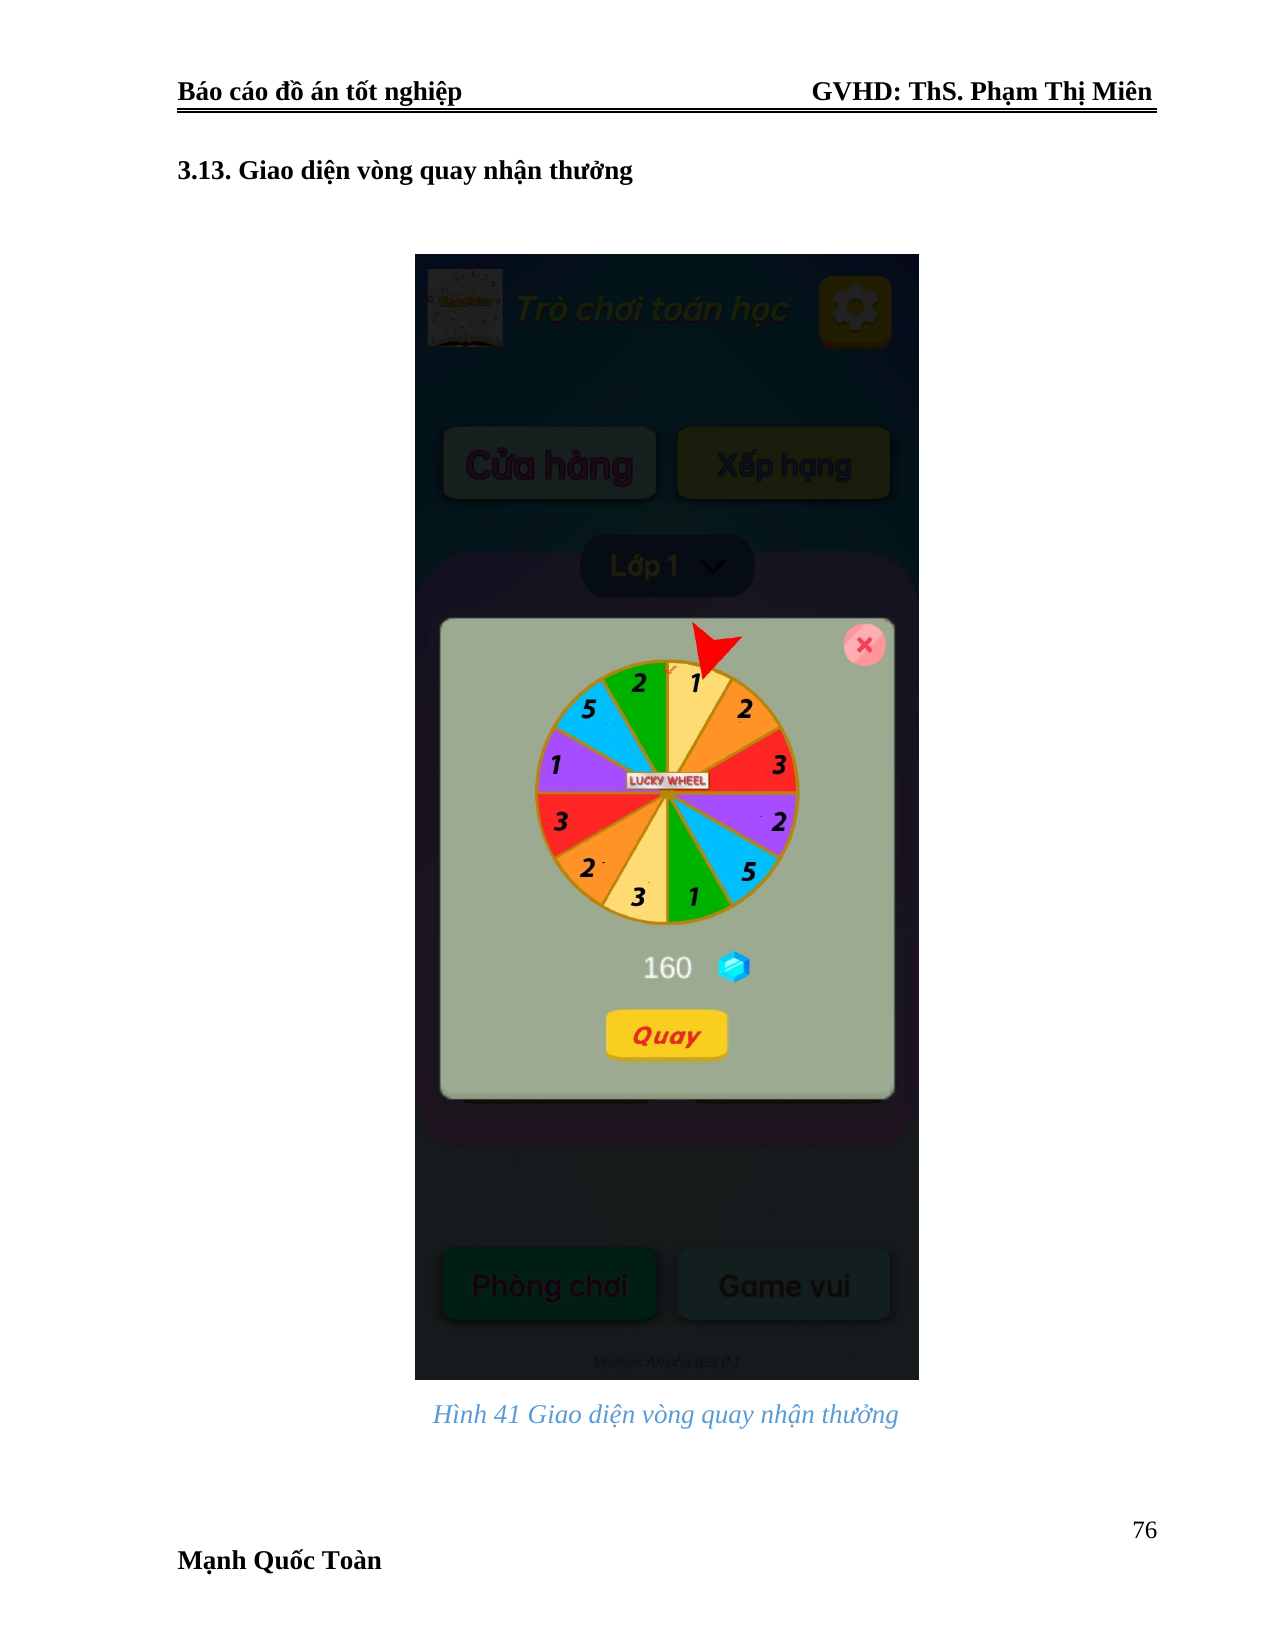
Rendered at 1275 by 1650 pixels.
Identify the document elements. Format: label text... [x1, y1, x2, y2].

picture [415, 254, 919, 1380]
text Hình 41 Giao diện vòng quay nhận thưởng [177, 1399, 1157, 1430]
text Giao diện vòng quay nhận thưởng [177, 154, 1157, 185]
